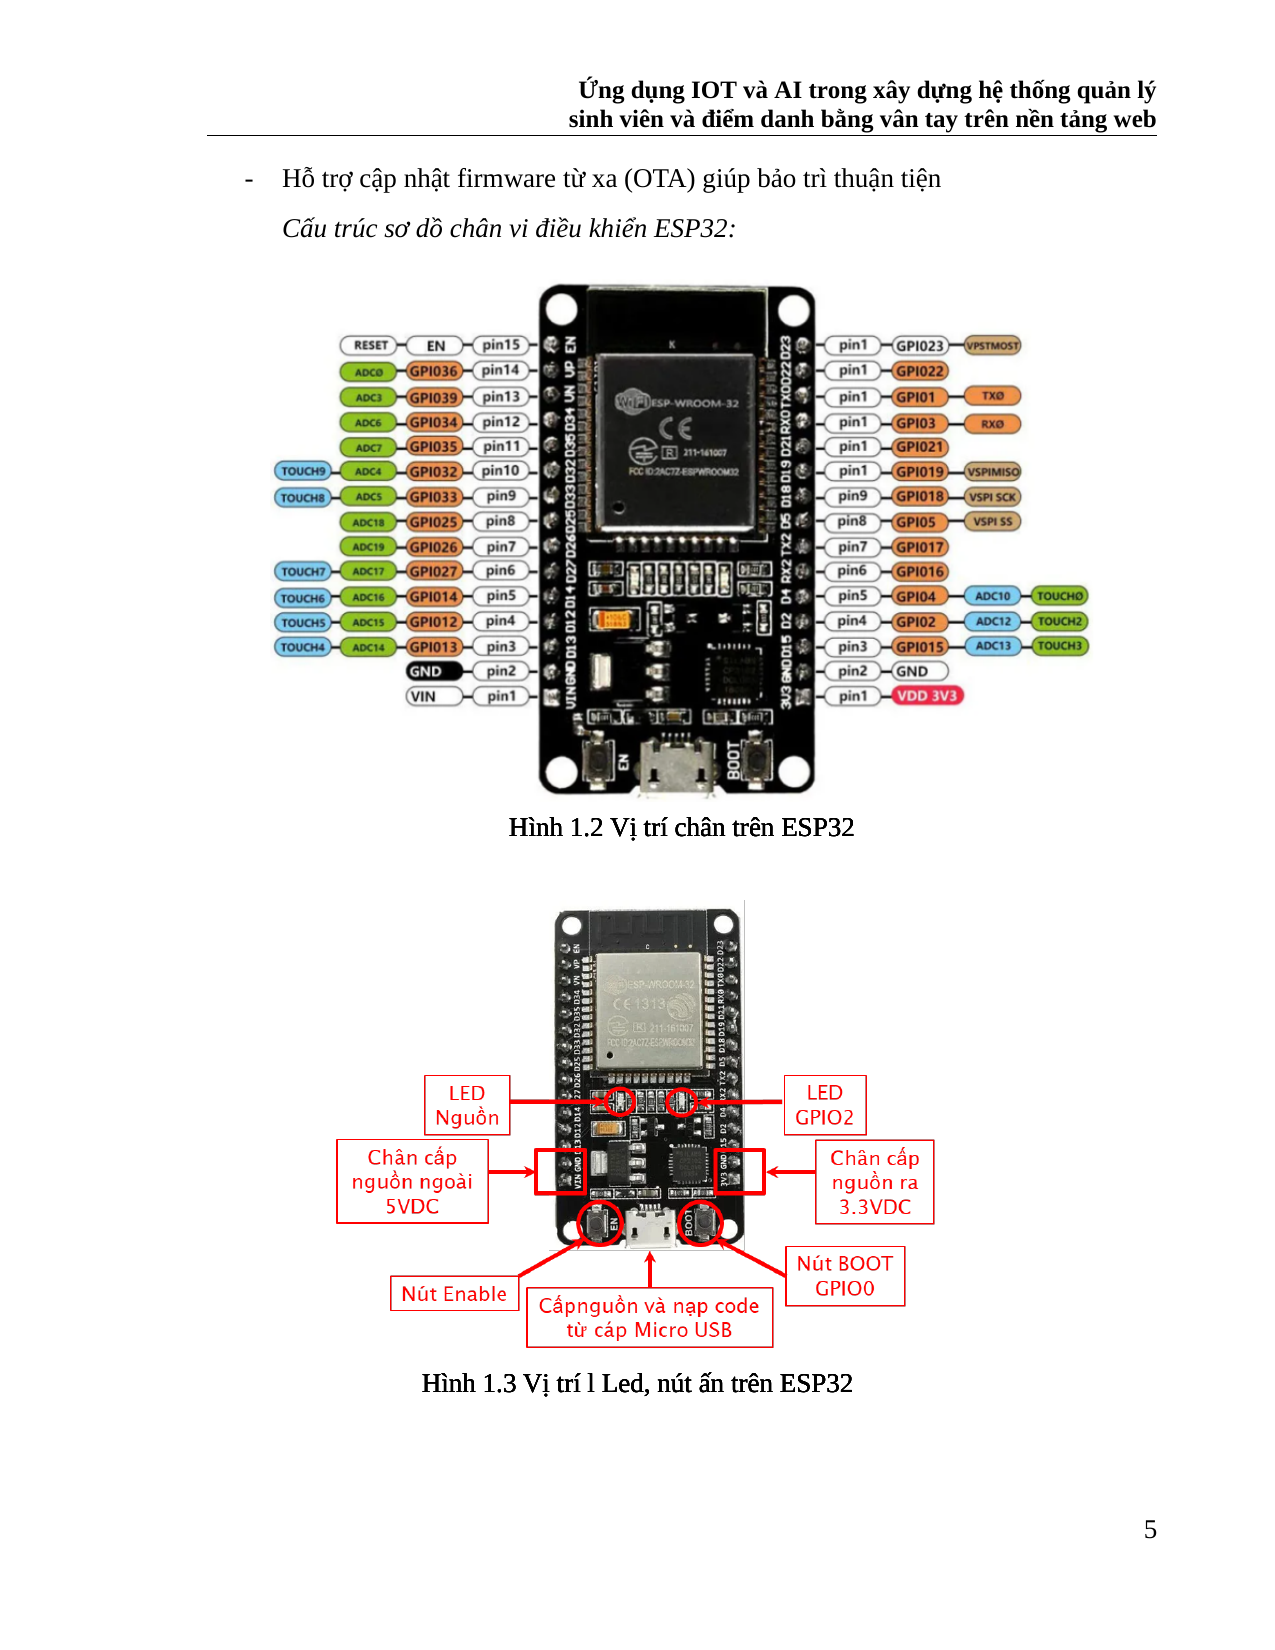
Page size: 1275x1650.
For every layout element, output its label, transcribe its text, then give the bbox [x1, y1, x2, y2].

picture [336, 900, 939, 1353]
text Cấu trúc sơ dồ chân vi điều khiển ESP32: [207, 212, 1157, 243]
picture [270, 279, 1094, 802]
list Hỗ trợ cập nhật firmware từ xa (OTA) giúp bảo trì thuận tiện [244, 162, 1157, 194]
